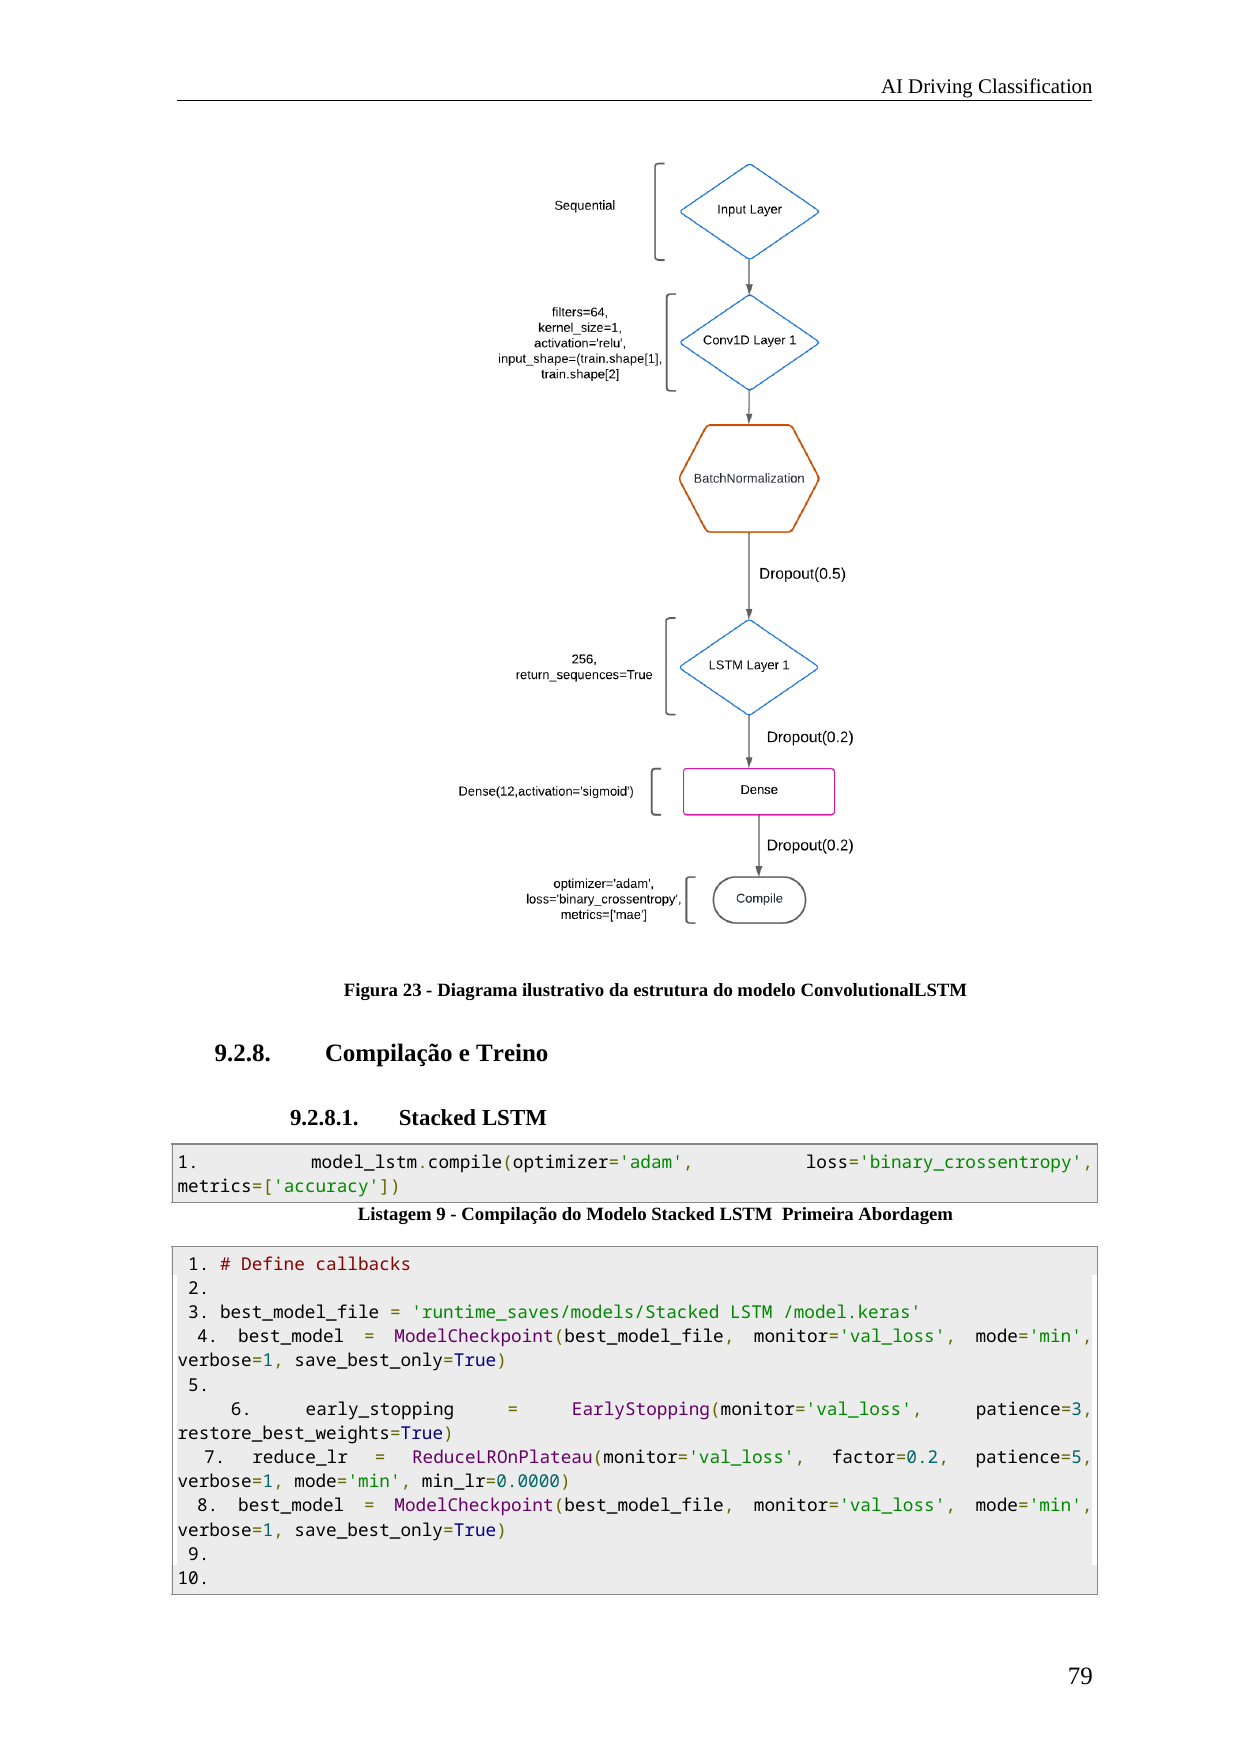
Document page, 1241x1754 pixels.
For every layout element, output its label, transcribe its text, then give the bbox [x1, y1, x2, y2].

text 5. [177, 1372, 1092, 1396]
text 1. model_lstm.compile(optimizer='adam', loss='binary_crossentropy', metrics=['accuracy']) [173, 1145, 1097, 1202]
subtitle Compilação e Treino [214, 1038, 1092, 1067]
text 9. [177, 1541, 1092, 1560]
text 1. # Define callbacks [173, 1247, 1097, 1275]
text Listagem 9 - Compilação do Modelo Stacked LSTM Primeira Abordagem [177, 1203, 1092, 1225]
text 7. reduce_lr = ReduceLROnPlateau(monitor='val_loss', factor=0.2, patience=5, verbose=1, mode='min', min_lr=0.0000) [177, 1444, 1092, 1493]
text 10. [173, 1560, 1097, 1594]
subtitle Stacked LSTM [290, 1104, 1092, 1131]
text 8. best_model = ModelCheckpoint(best_model_file, monitor='val_loss', mode='min', verbose=1, save_best_only=True) [177, 1493, 1092, 1541]
picture [445, 147, 867, 944]
text Figura 23 - Diagrama ilustrativo da estrutura do modelo ConvolutionalLSTM [177, 979, 1092, 1001]
text 4. best_model = ModelCheckpoint(best_model_file, monitor='val_loss', mode='min', verbose=1, save_best_only=True) [177, 1324, 1092, 1372]
text 6. early_stopping = EarlyStopping(monitor='val_loss', patience=3, restore_best_weights=True) [177, 1396, 1092, 1444]
text 2. [177, 1275, 1092, 1299]
text 3. best_model_file = 'runtime_saves/models/Stacked LSTM /model.keras' [177, 1299, 1092, 1324]
